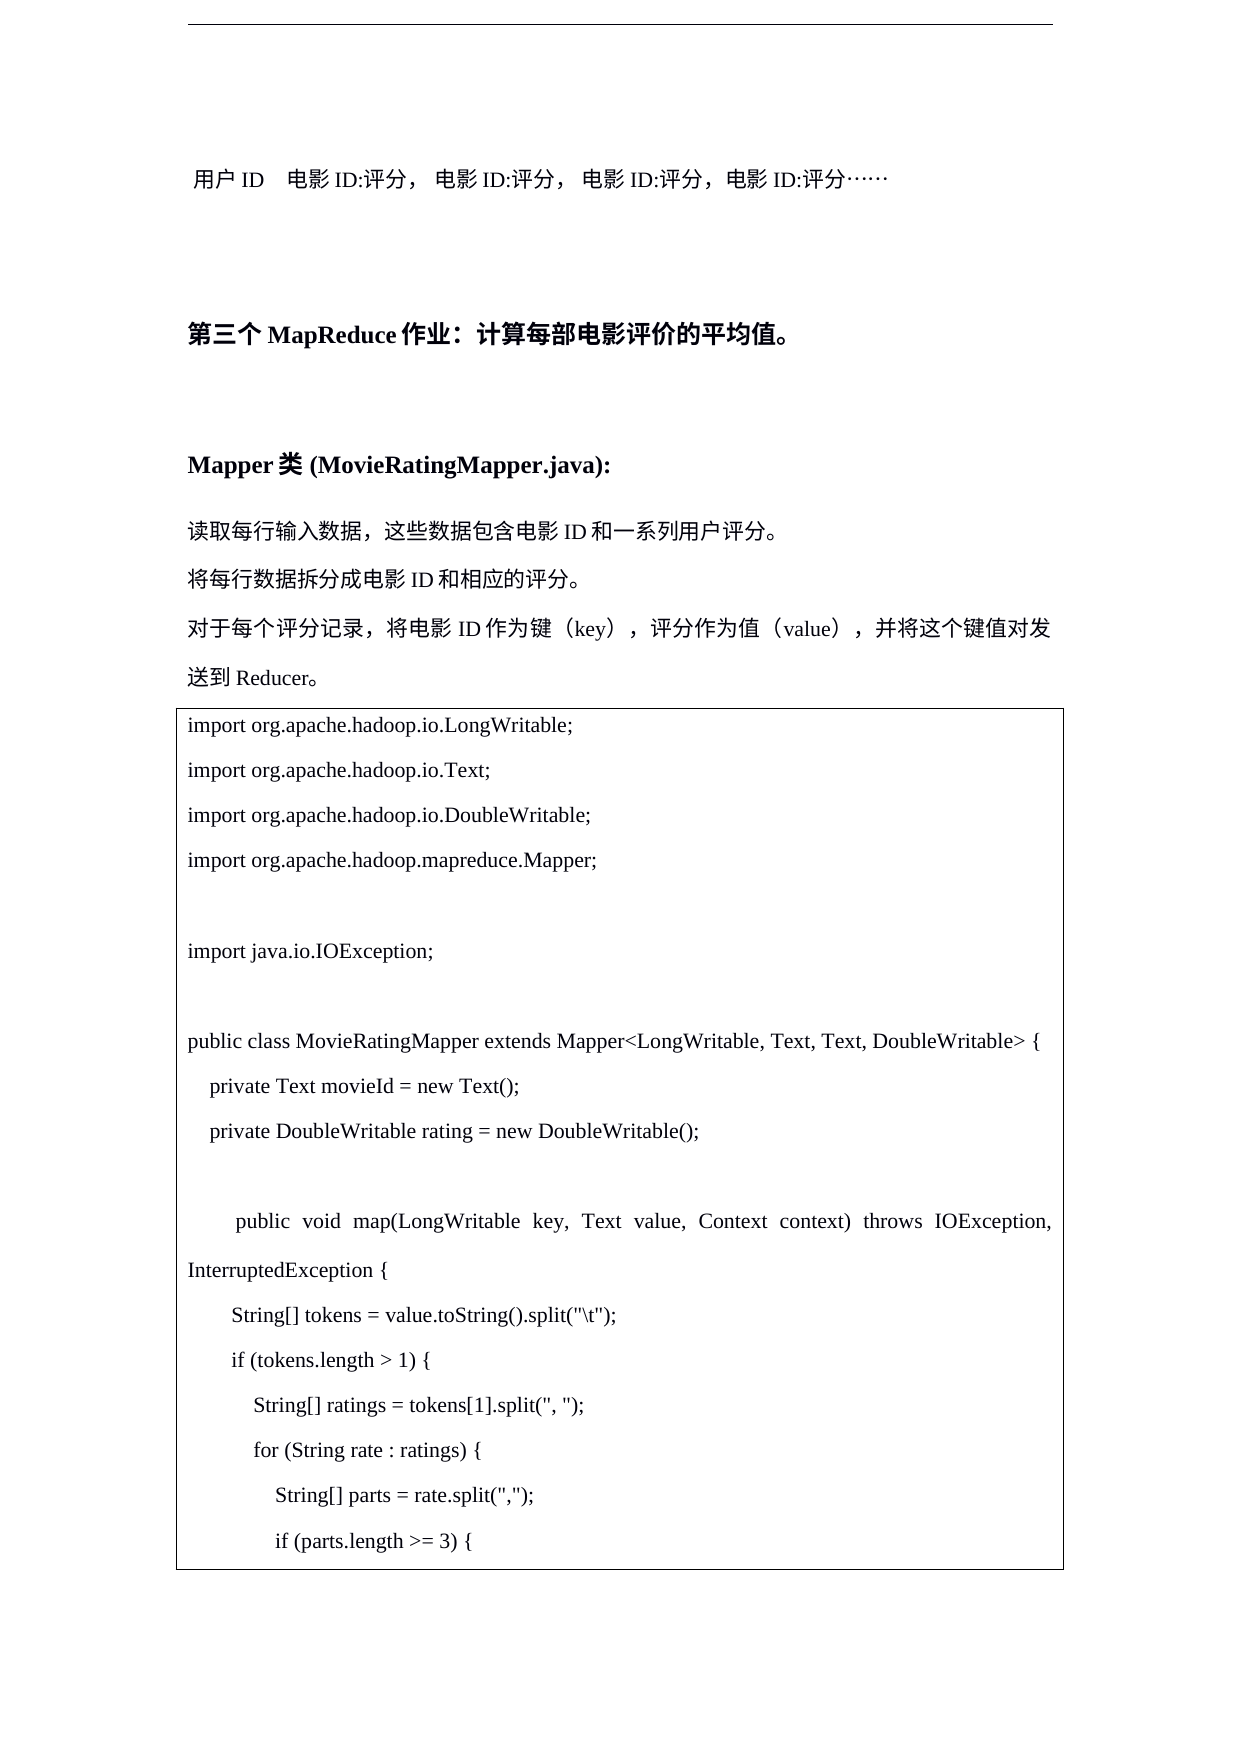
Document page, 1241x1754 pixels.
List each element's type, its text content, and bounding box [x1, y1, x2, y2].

list 用户ID 电影ID:评分， 电影ID:评分， 电影ID:评分，电影ID:评分…… [187, 162, 1053, 194]
text 读取每行输入数据，这些数据包含电影ID和一系列用户评分。 [187, 514, 1053, 546]
text 对于每个评分记录，将电影ID作为键（key），评分作为值（value），并将这个键值对发送到Reducer。 [187, 610, 1053, 692]
subtitle 第三个MapReduce作业：计算每部电影评价的平均值。 [187, 301, 1053, 366]
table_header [177, 709, 1063, 1569]
text 将每行数据拆分成电影ID和相应的评分。 [187, 562, 1053, 594]
list Mapper类 (MovieRatingMapper.java): [187, 431, 1053, 496]
